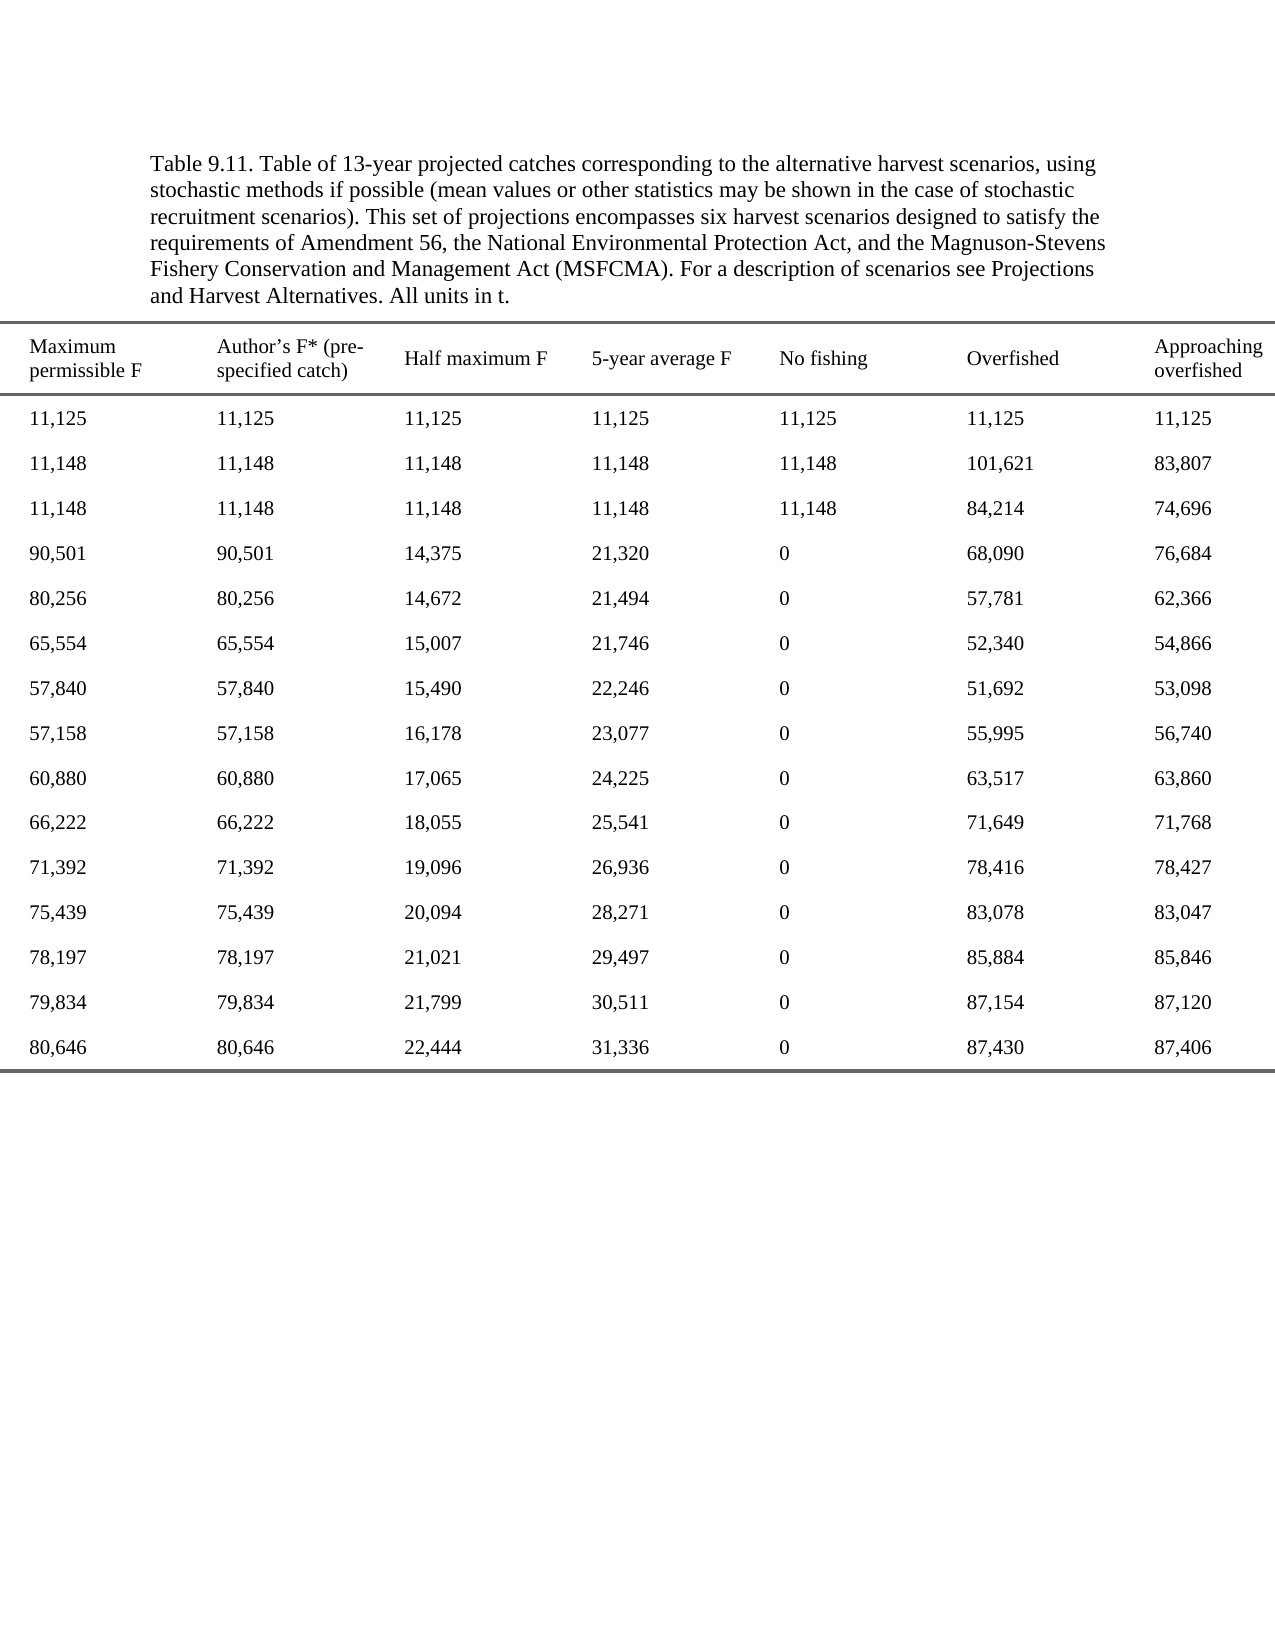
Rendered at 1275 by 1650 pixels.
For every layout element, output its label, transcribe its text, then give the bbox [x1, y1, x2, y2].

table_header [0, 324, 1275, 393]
text Table 9.11. Table of 13-year projected catches corresponding to the alternative harvest scenarios, using stochastic methods if possible (mean values or other statistics may be shown in the case of stochastic recruitment scenarios). This set of projections encompasses six harvest scenarios designed to satisfy the requirements of Amendment 56, the National Environmental Protection Act, and the Magnuson-Stevens Fishery Conservation and Management Act (MSFCMA). For a description of scenarios see Projections and Harvest Alternatives. All units in t. [150, 150, 1125, 308]
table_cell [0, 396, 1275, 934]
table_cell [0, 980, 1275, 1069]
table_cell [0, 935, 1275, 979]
